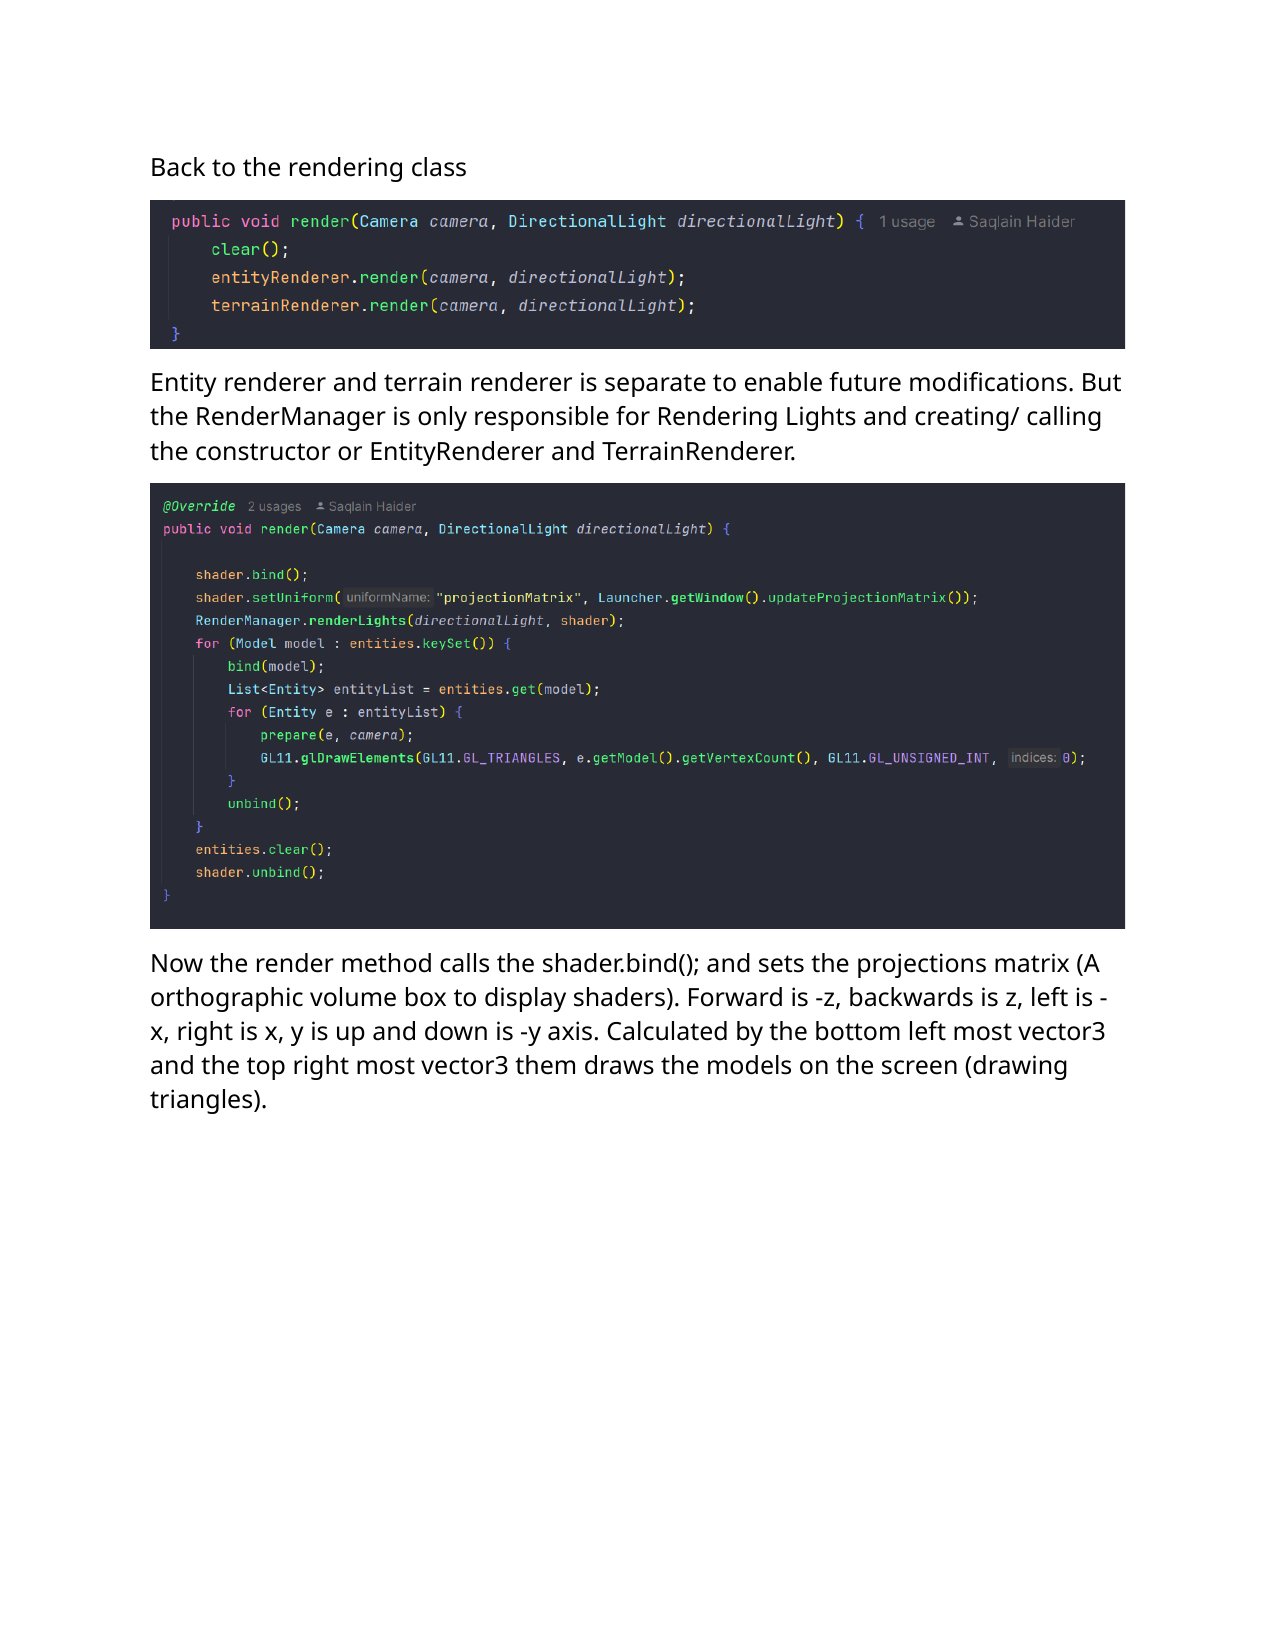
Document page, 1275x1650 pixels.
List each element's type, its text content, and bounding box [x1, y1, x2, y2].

text Entity renderer and terrain renderer is separate to enable future modifications. But the RenderManager is only responsible for Rendering Lights and creating/ calling the constructor or EntityRenderer and TerrainRenderer. [150, 365, 1125, 467]
picture [150, 200, 1125, 349]
picture [150, 483, 1125, 929]
text Back to the rendering class [150, 150, 1125, 184]
text Now the render method calls the shader.bind(); and sets the projections matrix (A orthographic volume box to display shaders). Forward is -z, backwards is z, left is -x, right is x, y is up and down is -y axis. Calculated by the bottom left most vector3 and the top right most vector3 them draws the models on the screen (drawing triangles). [150, 945, 1125, 1116]
